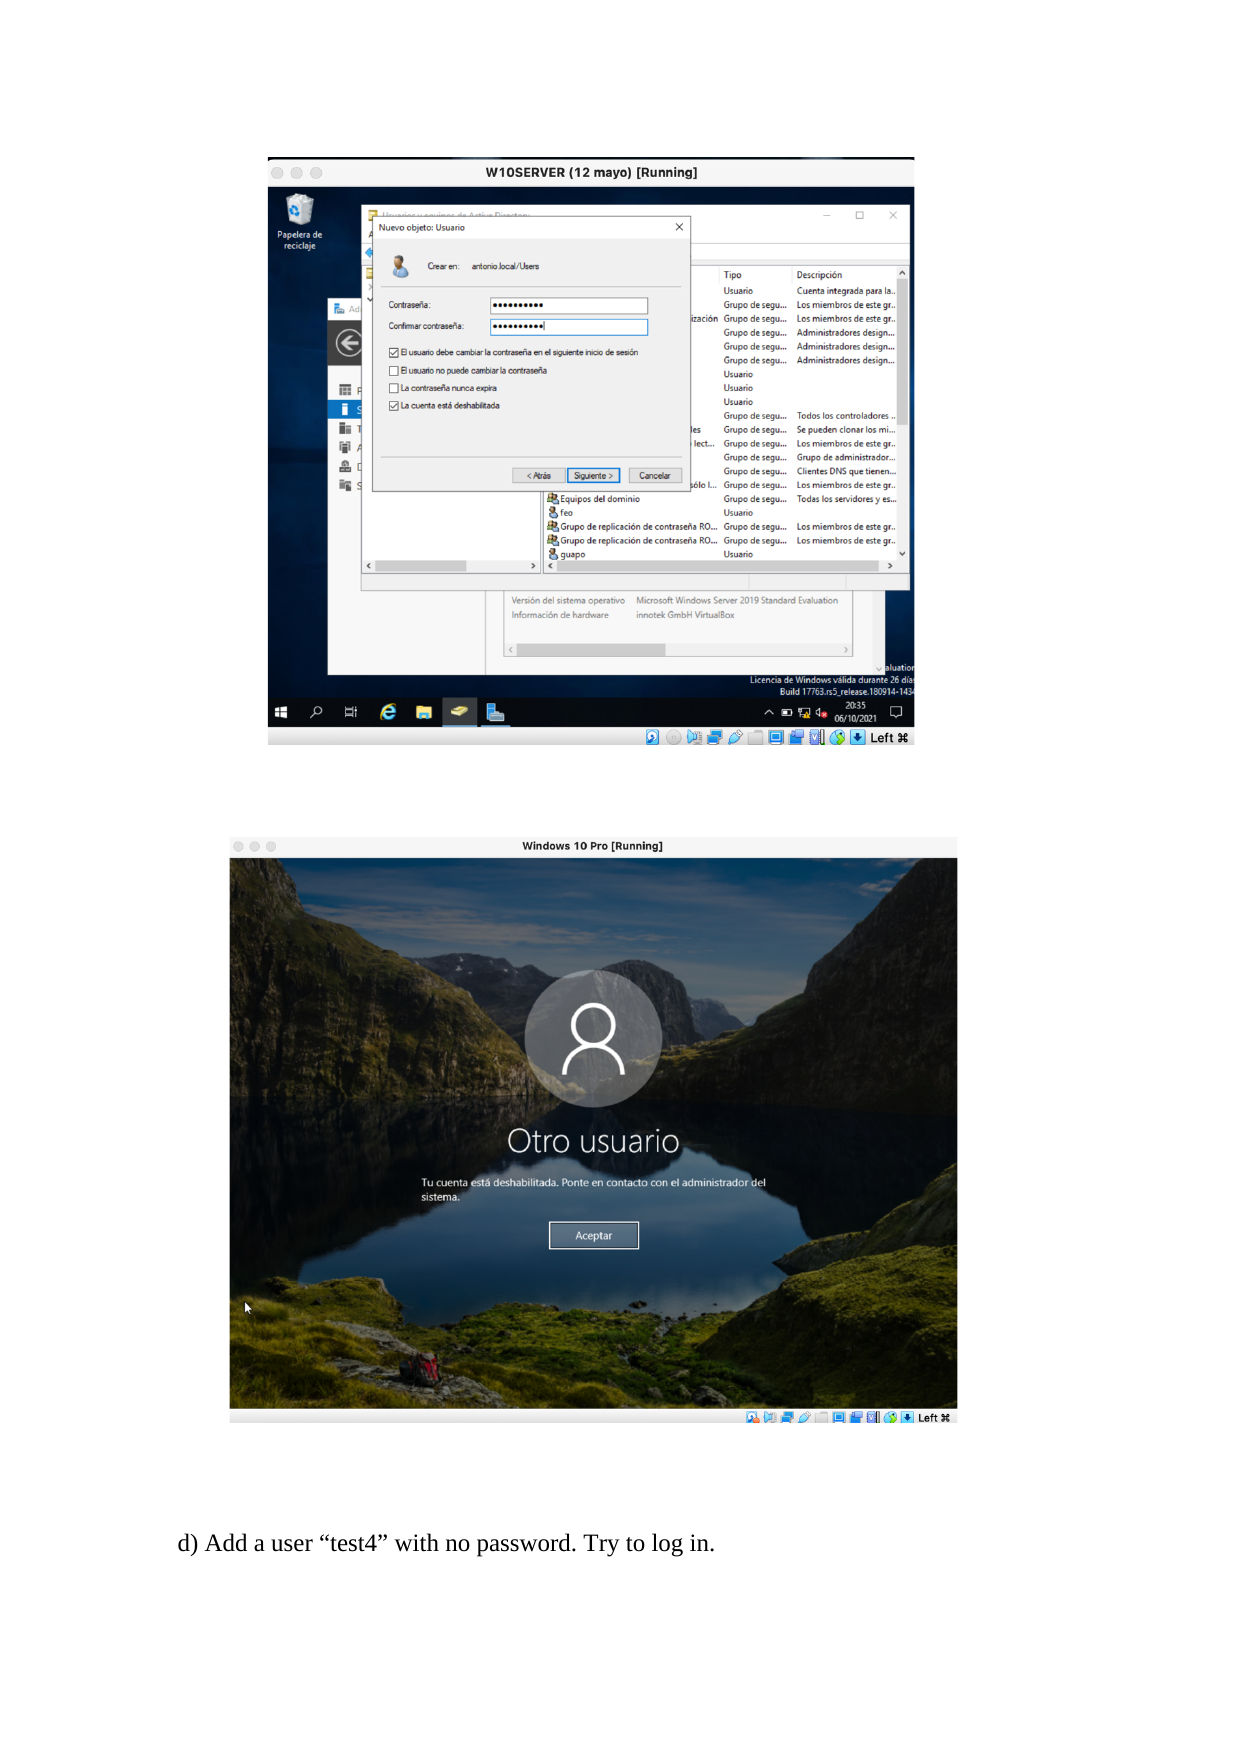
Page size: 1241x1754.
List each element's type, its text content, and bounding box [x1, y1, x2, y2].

text d) Add a user “test4” with no password. Try to log in. [177, 1528, 1063, 1556]
picture [228, 837, 958, 1421]
picture [266, 157, 914, 743]
